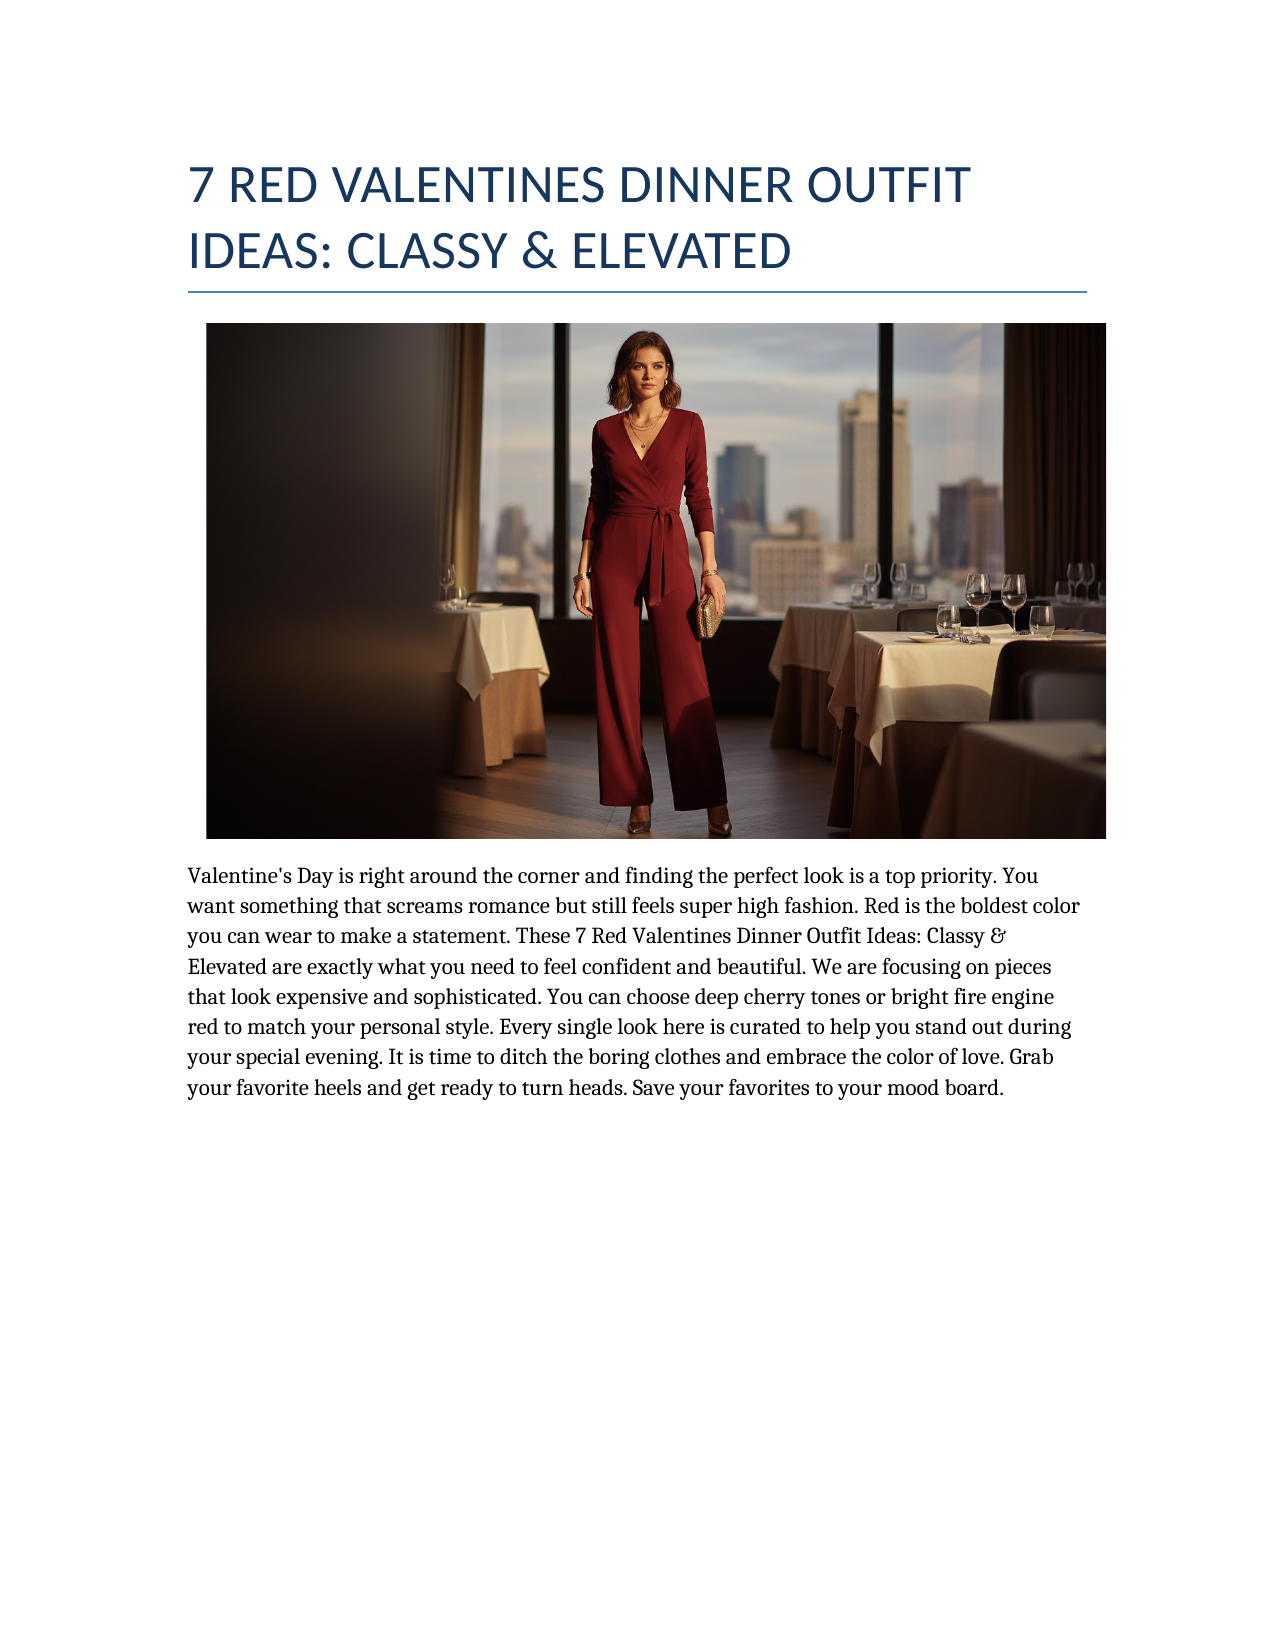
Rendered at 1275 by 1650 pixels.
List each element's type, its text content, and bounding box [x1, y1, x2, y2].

text Valentine's Day is right around the corner and finding the perfect look is a top priority. You want something that screams romance but still feels super high fashion. Red is the boldest color you can wear to make a statement. These 7 Red Valentines Dinner Outfit Ideas: Classy & Elevated are exactly what you need to feel confident and beautiful. We are focusing on pieces that look expensive and sophisticated. You can choose deep cherry tones or bright fire engine red to match your personal style. Every single look here is curated to help you stand out during your special evening. It is time to ditch the boring clothes and embrace the color of love. Grab your favorite heels and get ready to turn heads. Save your favorites to your mood board. [187, 863, 1087, 1101]
title 7 RED VALENTINES DINNER OUTFIT IDEAS: CLASSY & ELEVATED [187, 150, 1087, 293]
picture [206, 323, 1107, 839]
